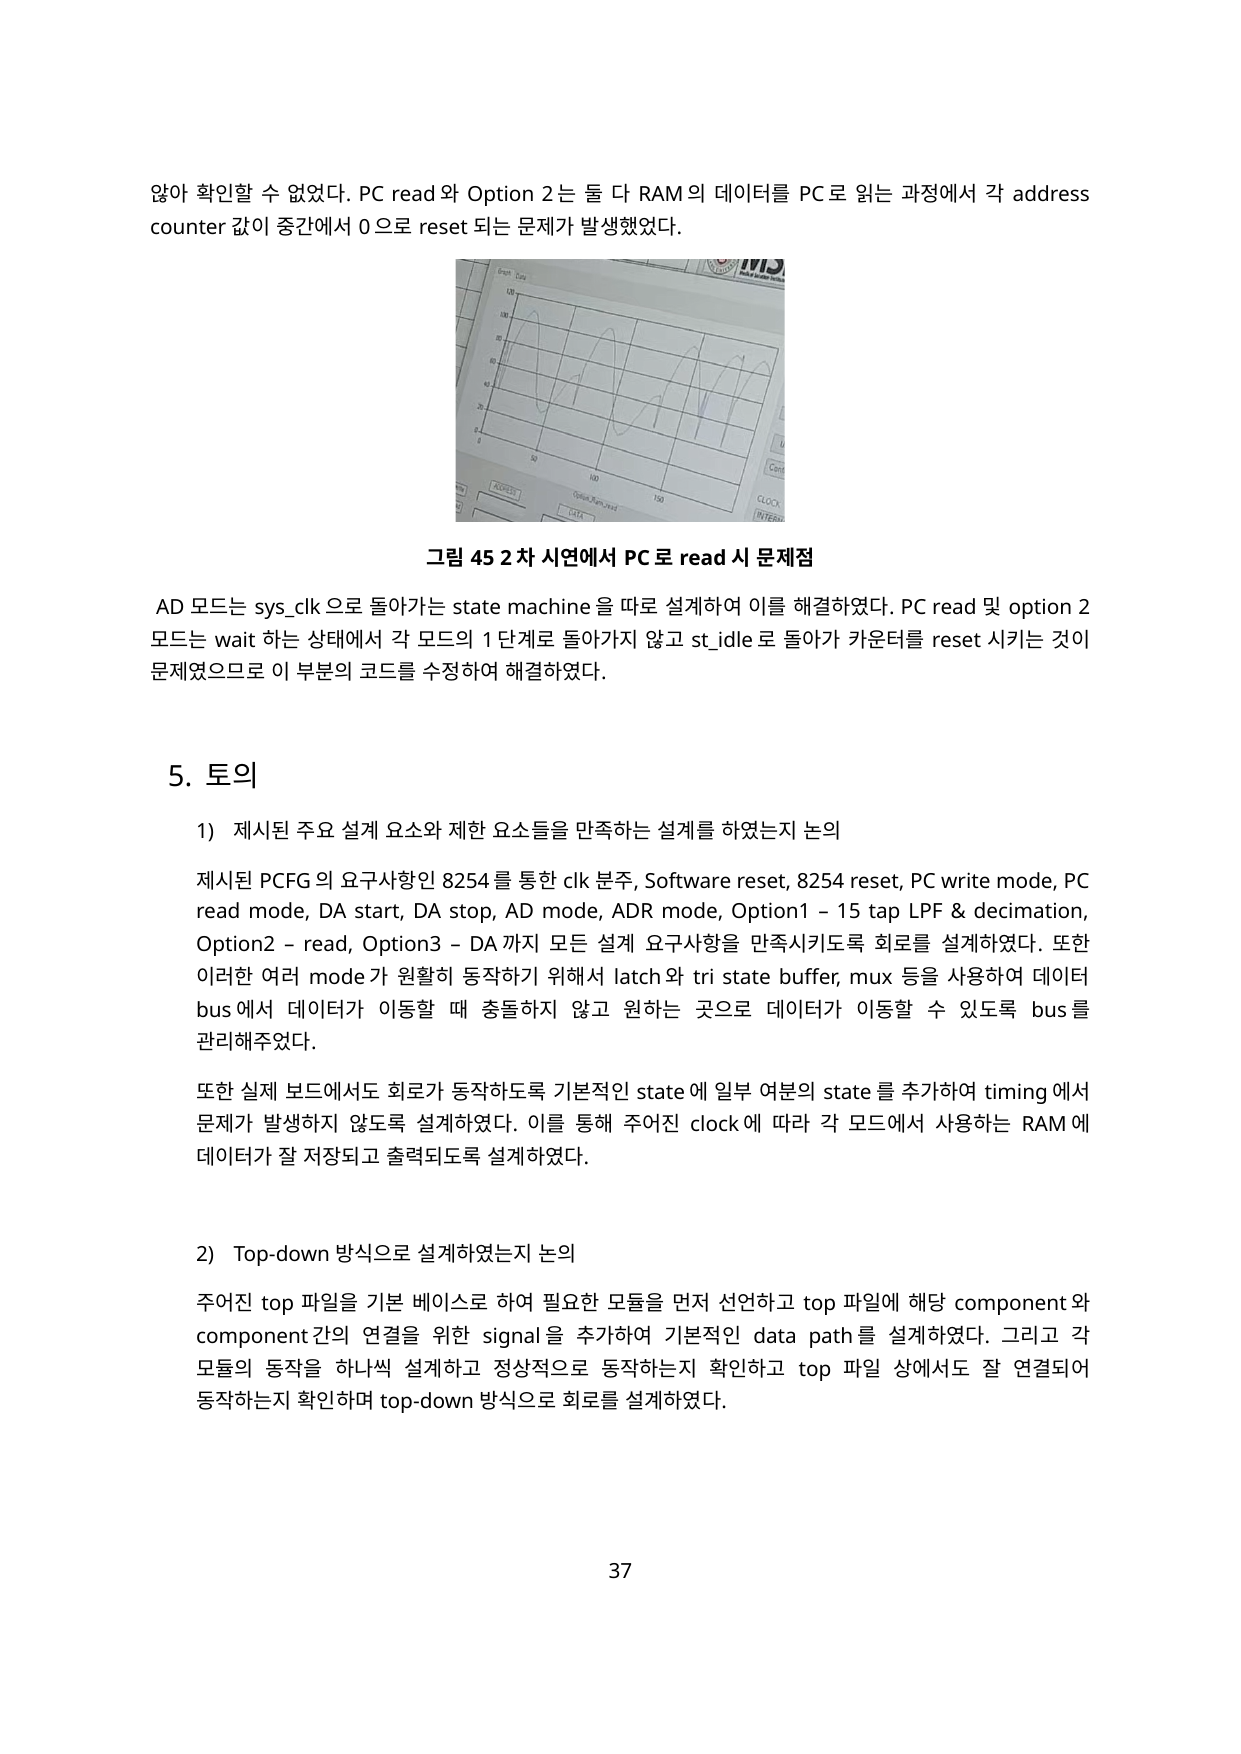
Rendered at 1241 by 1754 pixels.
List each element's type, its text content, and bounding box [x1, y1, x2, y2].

picture [455, 259, 785, 522]
subtitle 제시된 주요 설계 요소와 제한 요소들을 만족하는 설계를 하였는지 논의 [196, 815, 1090, 845]
text 주어진 top 파일을 기본 베이스로 하여 필요한 모듈을 먼저 선언하고 top 파일에 해당 component와 component간의 연결을 위한 signal을 추가하여 기본적인 data path를 설계하였다. 그리고 각 모듈의 동작을 하나씩 설계하고 정상적으로 동작하는지 확인하고 top 파일 상에서도 잘 연결되어 동작하는지 확인하며 top-down 방식으로 회로를 설계하였다. [196, 1286, 1090, 1415]
text 또한 실제 보드에서도 회로가 동작하도록 기본적인 state에 일부 여분의 state를 추가하여 timing에서 문제가 발생하지 않도록 설계하였다. 이를 통해 주어진 clock에 따라 각 모드에서 사용하는 RAM에 데이터가 잘 저장되고 출력되도록 설계하였다. [196, 1075, 1090, 1171]
text 제시된 PCFG의 요구사항인 8254를 통한 clk 분주, Software reset, 8254 reset, PC write mode, PC read mode, DA start, DA stop, AD mode, ADR mode, Option1 – 15 tap LPF & decimation, Option2 – read, Option3 – DA까지 모든 설계 요구사항을 만족시키도록 회로를 설계하였다. 또한 이러한 여러 mode가 원활히 동작하기 위해서 latch와 tri state buffer, mux 등을 사용하여 데이터 bus에서 데이터가 이동할 때 충돌하지 않고 원하는 곳으로 데이터가 이동할 수 있도록 bus를 관리해주었다. [196, 864, 1090, 1056]
subtitle 토의 [168, 752, 1090, 795]
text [150, 177, 1090, 240]
text AD 모드는 sys_clk으로 돌아가는 state machine을 따로 설계하여 이를 해결하였다. PC read 및 option 2 모드는 wait 하는 상태에서 각 모드의 1단계로 돌아가지 않고 st_idle로 돌아가 카운터를 reset 시키는 것이 문제였으므로 이 부분의 코드를 수정하여 해결하였다. [150, 590, 1090, 686]
subtitle Top-down 방식으로 설계하였는지 논의 [196, 1237, 1090, 1267]
